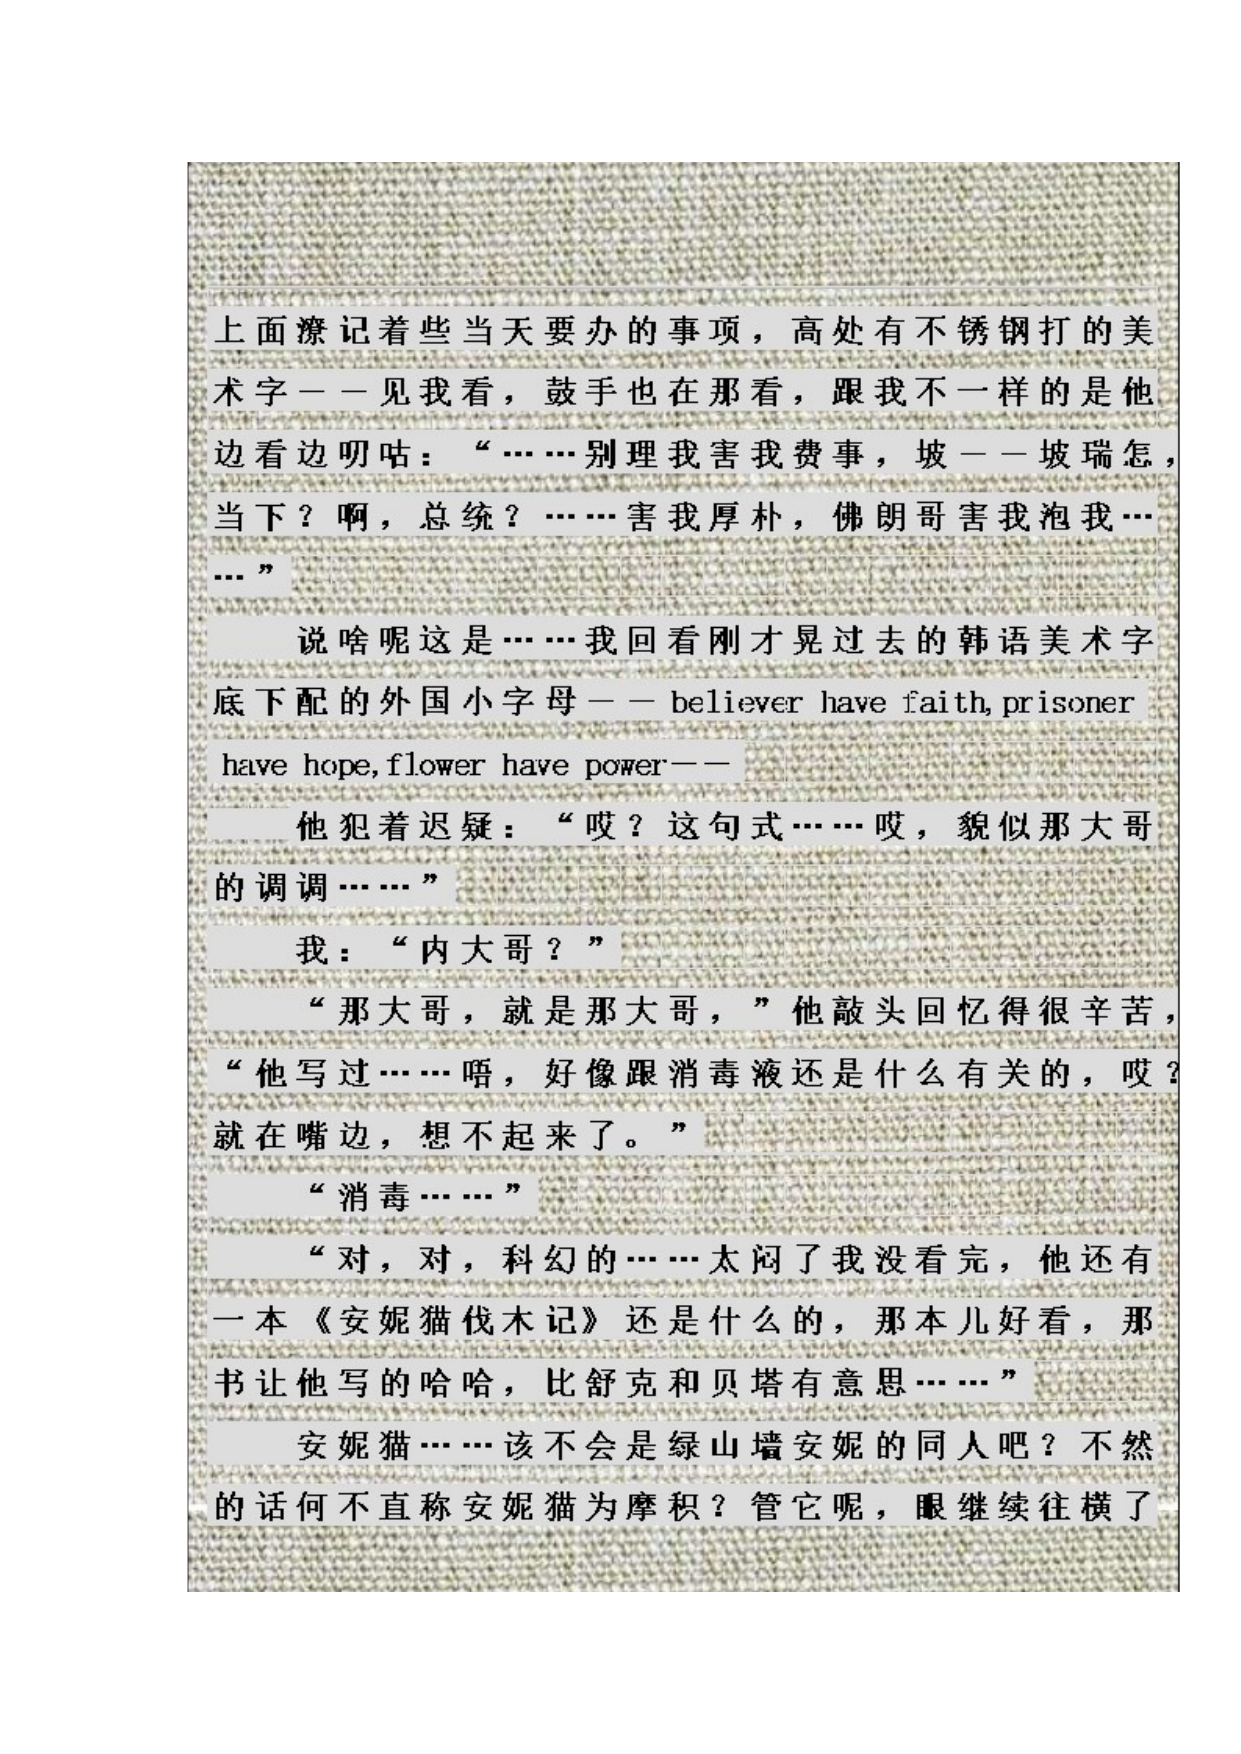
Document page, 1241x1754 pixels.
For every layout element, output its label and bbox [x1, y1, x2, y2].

picture [187, 162, 1180, 1592]
